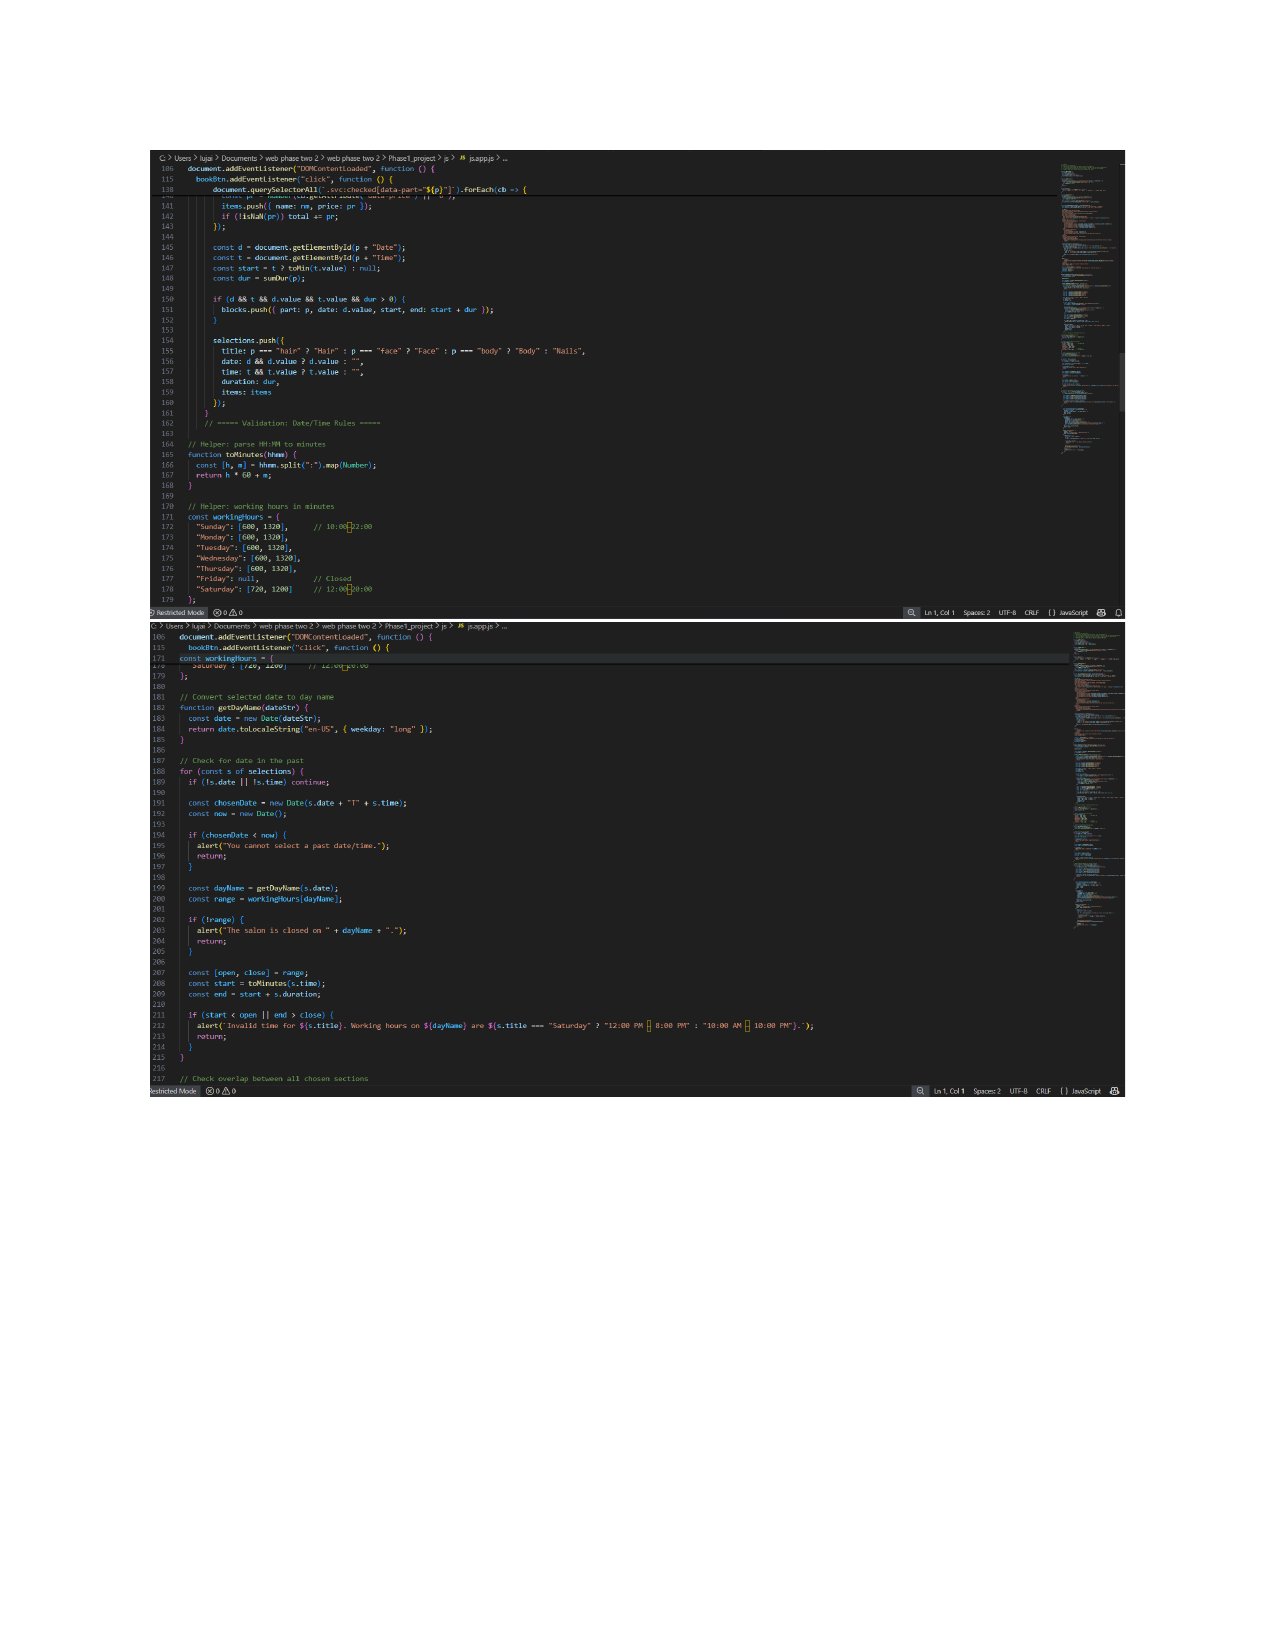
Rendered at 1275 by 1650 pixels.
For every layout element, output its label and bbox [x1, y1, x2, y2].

picture [150, 150, 1125, 619]
picture [150, 622, 1125, 1097]
